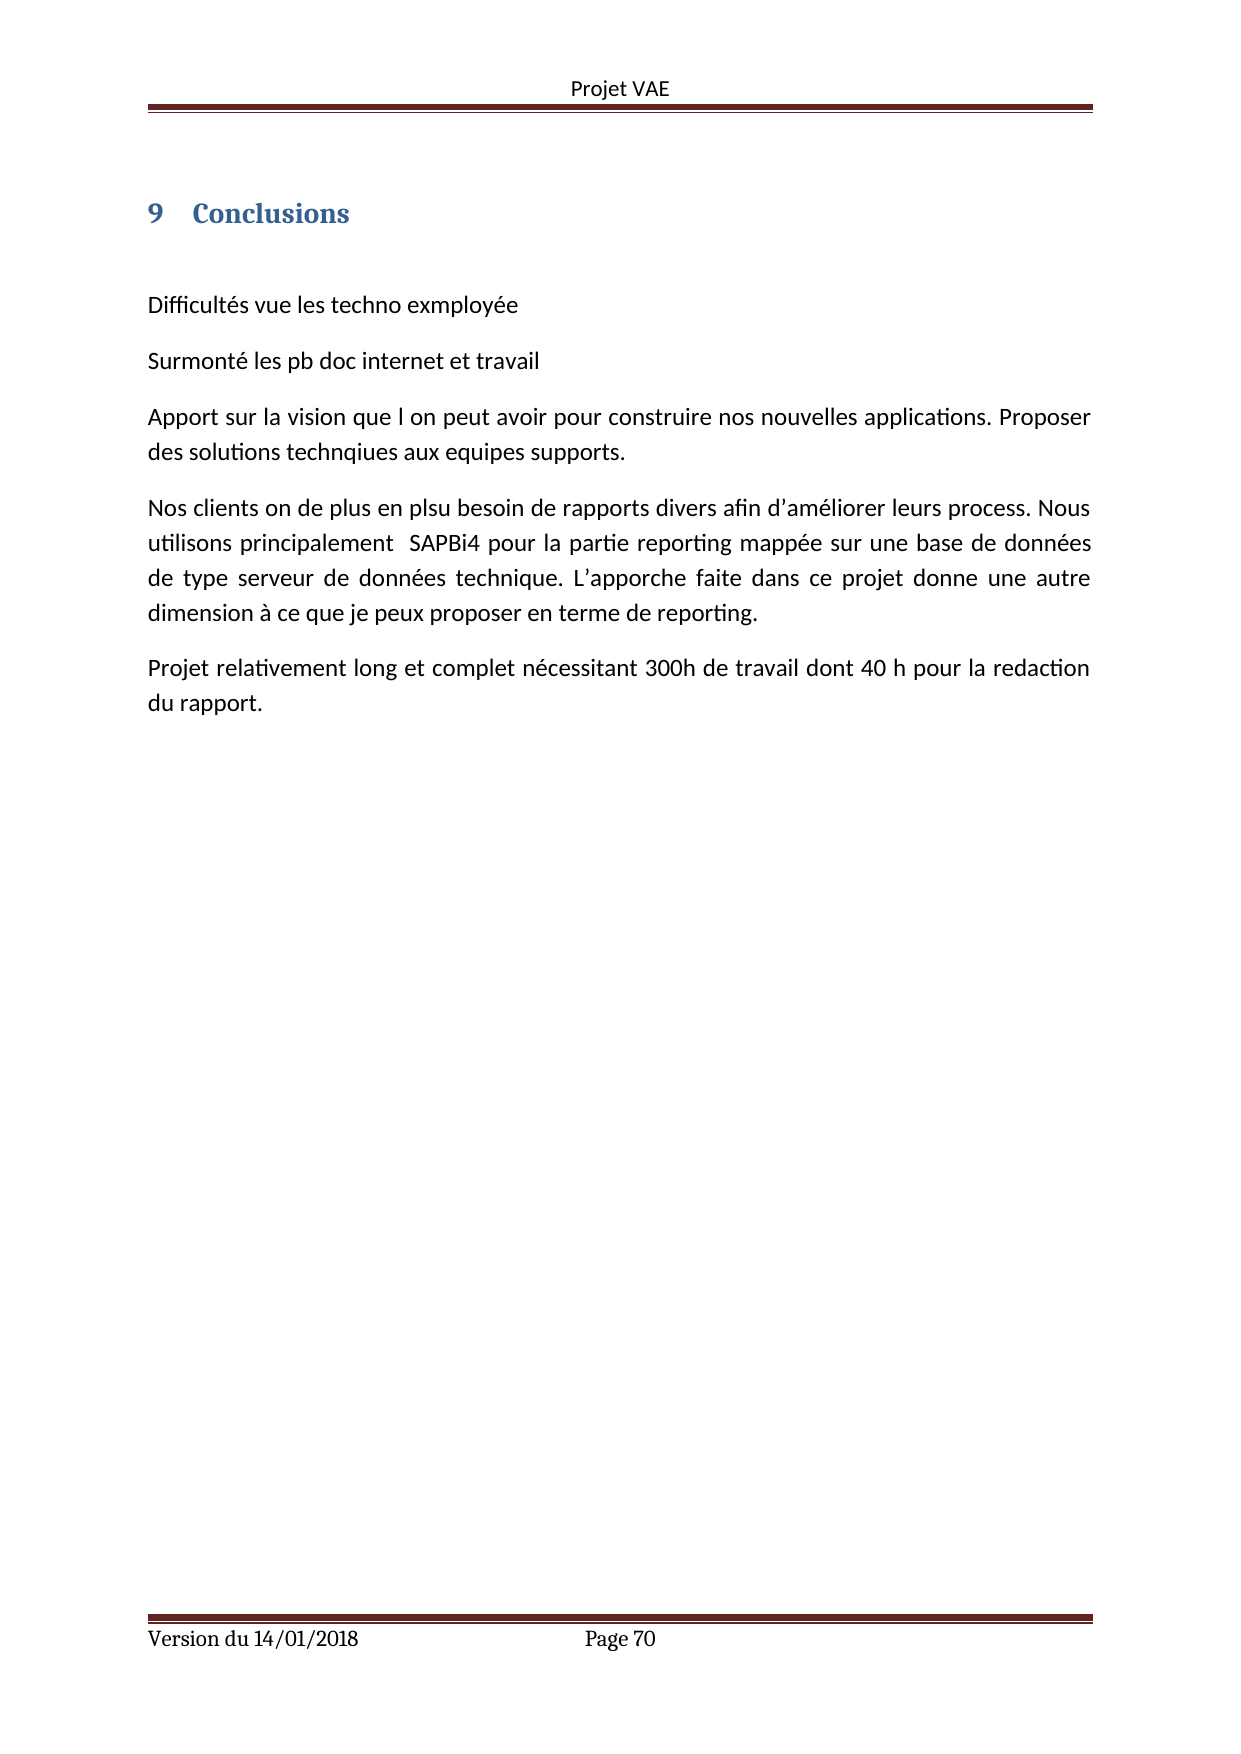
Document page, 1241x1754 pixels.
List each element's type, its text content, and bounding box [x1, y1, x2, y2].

text Surmonté les pb doc internet et travail [148, 345, 1093, 376]
subtitle Conclusions [148, 198, 1093, 231]
text Projet relativement long et complet nécessitant 300h de travail dont 40 h pour la redaction du rapport. [148, 652, 1093, 718]
text Nos clients on de plus en plsu besoin de rapports divers afin d’améliorer leurs process. Nous utilisons principalement SAPBi4 pour la partie reporting mappée sur une base de données de type serveur de données technique. L’apporche faite dans ce projet donne une autre dimension à ce que je peux proposer en terme de reporting. [148, 492, 1093, 627]
text Apport sur la vision que l on peut avoir pour construire nos nouvelles applications. Proposer des solutions technqiues aux equipes supports. [148, 401, 1093, 466]
text Difficultés vue les techno exmployée [148, 289, 1093, 320]
